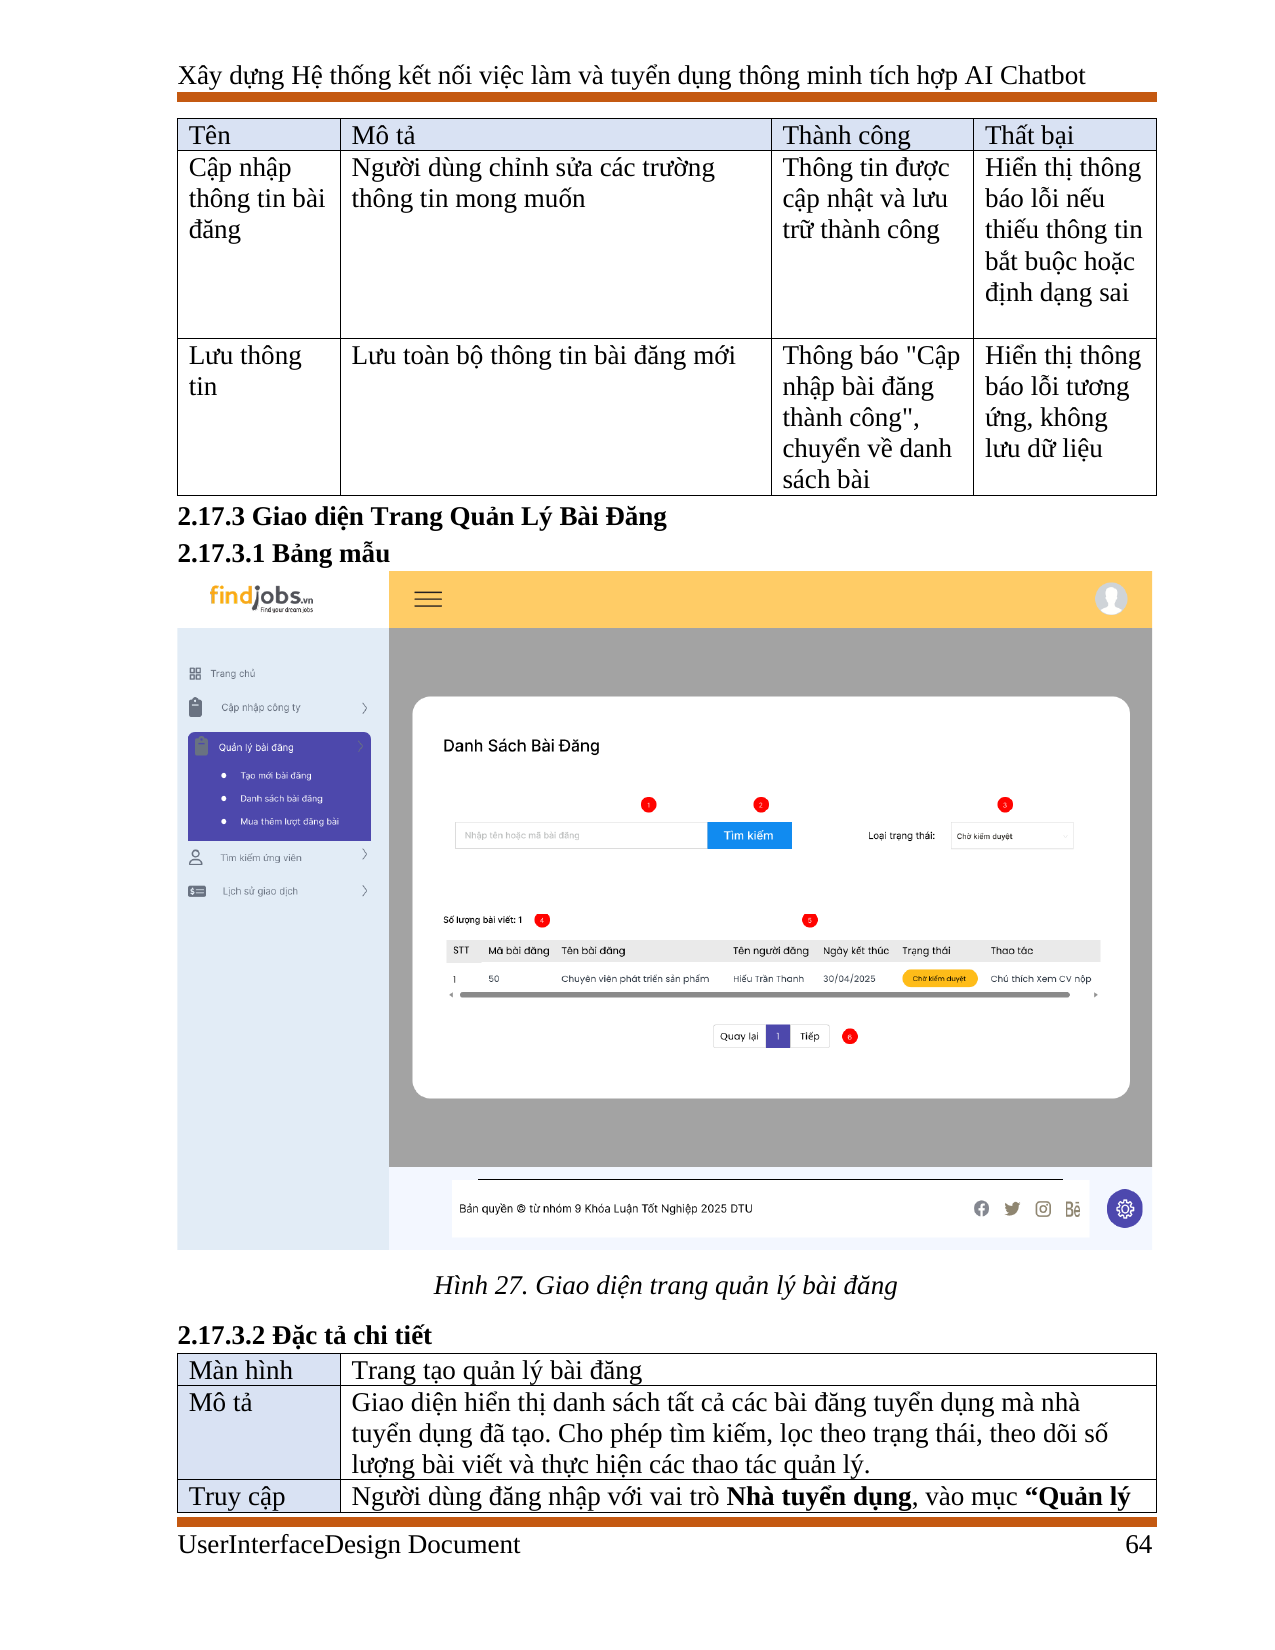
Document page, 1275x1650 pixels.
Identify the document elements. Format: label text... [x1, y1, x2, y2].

table_cell Mô tả [178, 1386, 340, 1479]
table_cell Người dùng chỉnh sửa các trường thông tin mong muốn [341, 151, 771, 338]
table_cell Cập nhập thông tin bài đăng [178, 151, 340, 338]
table_header Trang tạo quản lý bài đăng [341, 1354, 1156, 1385]
table_cell Thất bại [974, 119, 1156, 150]
text Hình 27. Giao diện trang quản lý bài đăng [177, 1269, 1157, 1300]
table_cell Lưu thông tin [178, 339, 340, 494]
subtitle 2.17.3 Giao diện Trang Quản Lý Bài Đăng [177, 500, 1157, 531]
table_cell Thông báo "Cập nhập bài đăng thành công", chuyển về danh sách bài [772, 339, 973, 494]
subtitle 2.17.3.2 Đặc tả chi tiết [177, 1319, 1157, 1350]
table_cell Mô tả [341, 119, 771, 150]
table_cell Tên [178, 119, 340, 150]
table_cell Giao diện hiển thị danh sách tất cả các bài đăng tuyển dụng mà nhà tuyển dụng đã tạo. Cho phép tìm kiếm, lọc theo trạng thái, theo dõi số lượng bài viết và thực hiện các thao tác quản lý. [341, 1386, 1156, 1479]
table_cell Thành công [772, 119, 973, 150]
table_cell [341, 1480, 1156, 1512]
table_cell Lưu toàn bộ thông tin bài đăng mới [341, 339, 771, 494]
picture [177, 571, 1153, 1250]
table_cell Thông tin được cập nhật và lưu trữ thành công [772, 151, 973, 338]
table_cell Truy cập [178, 1480, 340, 1512]
table_header Màn hình [178, 1354, 340, 1385]
table_cell Hiển thị thông báo lỗi tương ứng, không lưu dữ liệu [974, 339, 1156, 494]
table_cell Hiển thị thông báo lỗi nếu thiếu thông tin bắt buộc hoặc định dạng sai [974, 151, 1156, 338]
subtitle 2.17.3.1 Bảng mẫu [177, 537, 1157, 569]
